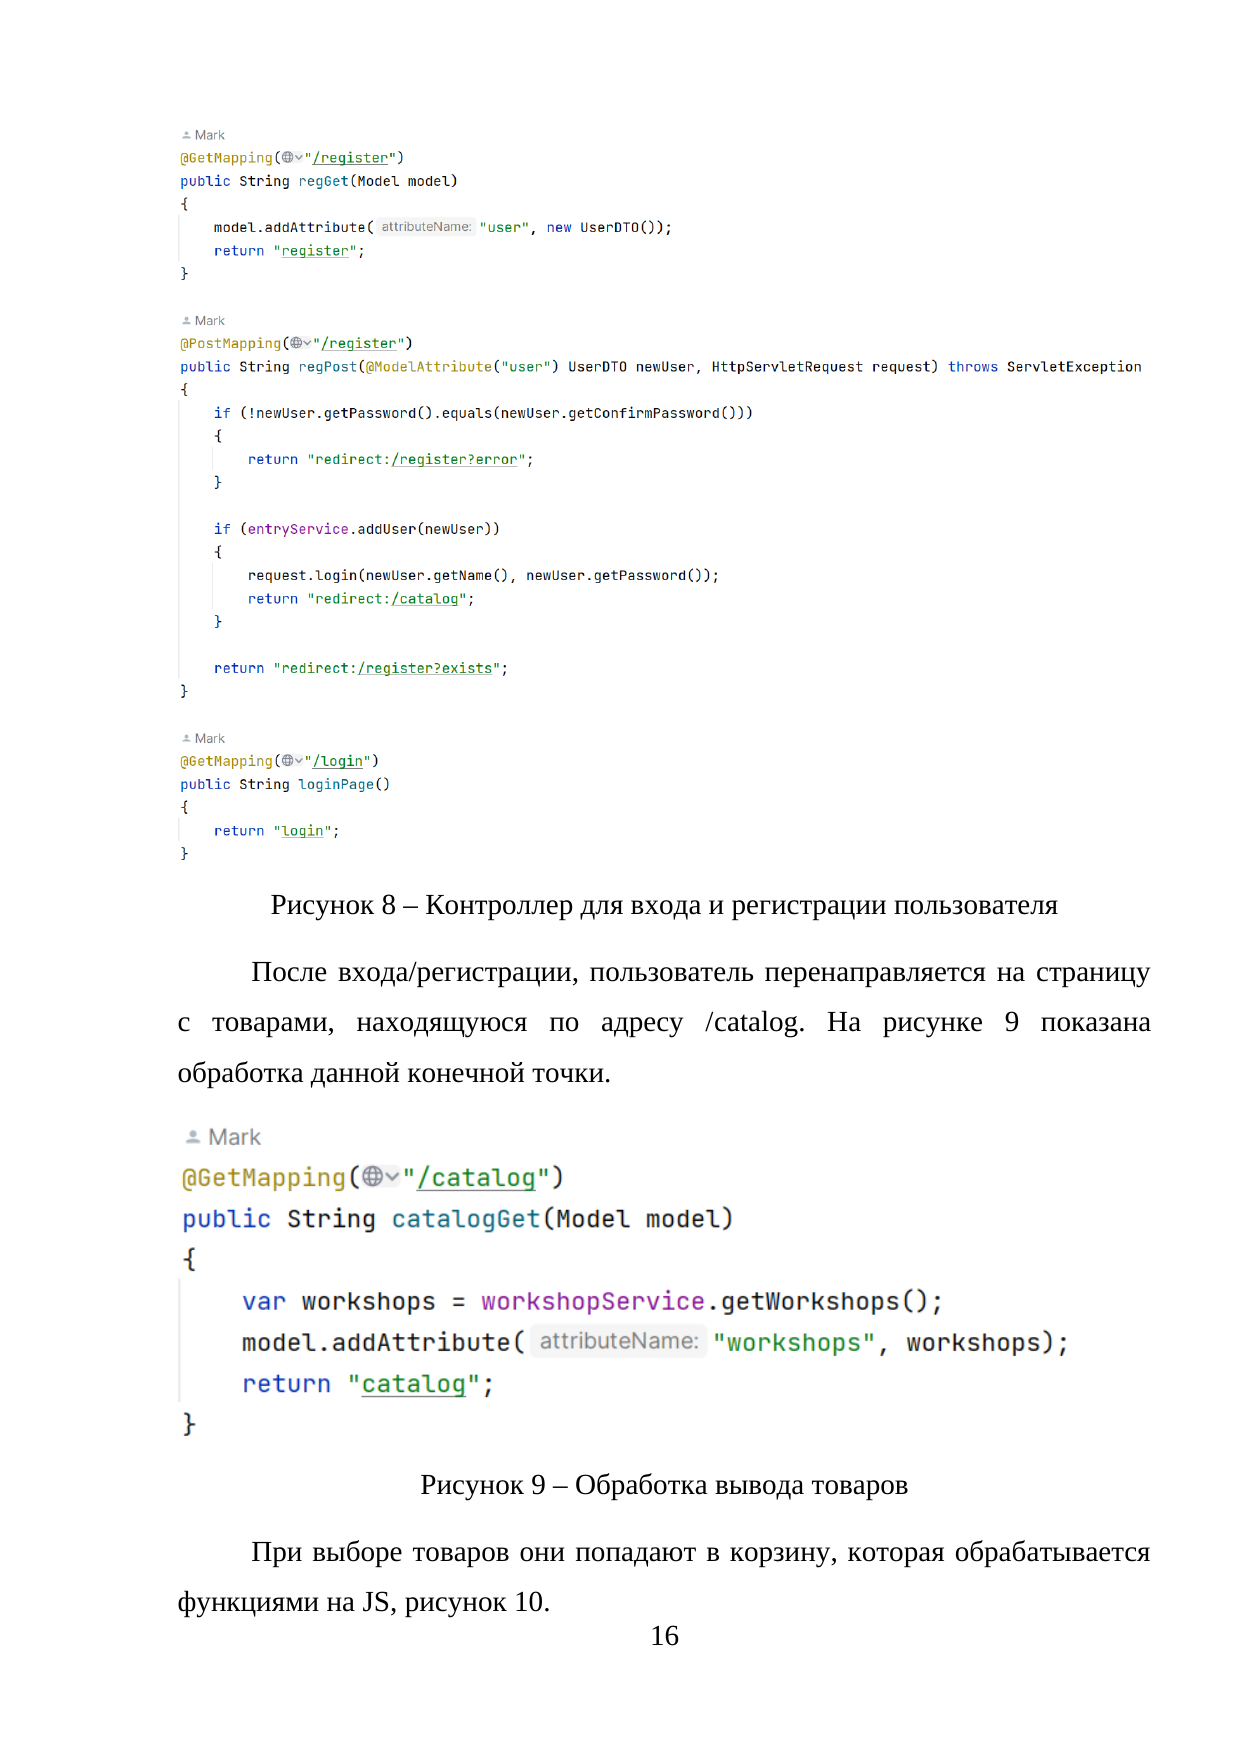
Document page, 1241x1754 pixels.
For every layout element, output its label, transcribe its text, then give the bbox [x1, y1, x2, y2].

picture [177, 1105, 1152, 1451]
text После входа/регистрации, пользователь перенаправляется на страницу с товарами, находящуюся по адресу /catalog. На рисунке 9 показана обработка данной конечной точки. [177, 954, 1152, 1088]
text Рисунок 8 – Контроллер для входа и регистрации пользователя [177, 887, 1152, 921]
text Рисунок 9 – Обработка вывода товаров [177, 1467, 1152, 1501]
picture [177, 118, 1152, 871]
text При выборе товаров они попадают в корзину, которая обрабатывается функциями на JS, рисунок 10. [177, 1534, 1152, 1618]
